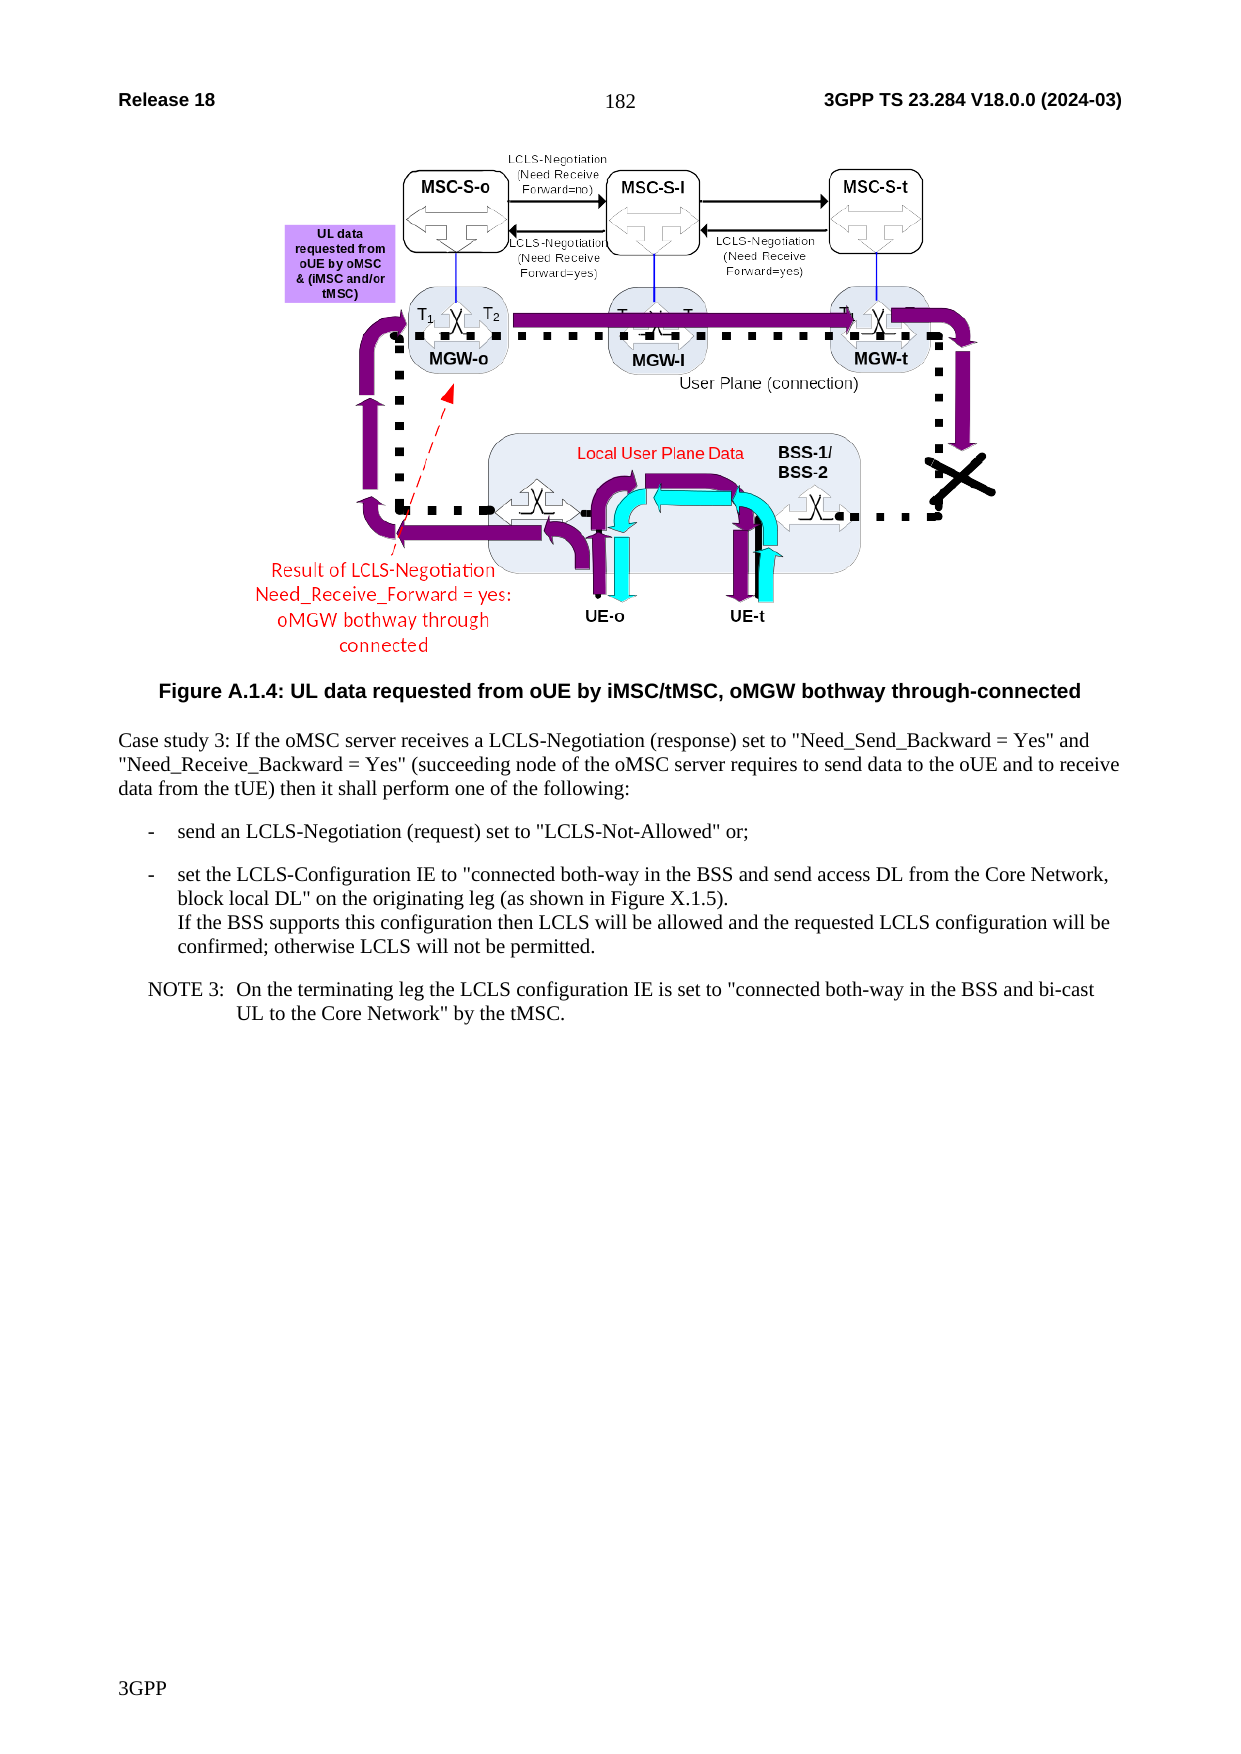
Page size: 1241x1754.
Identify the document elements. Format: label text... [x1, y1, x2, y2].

text Figure A.1.4: UL data requested from oUE by iMSC/tMSC, oMGW bothway through-connected [118, 679, 1122, 703]
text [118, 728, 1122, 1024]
